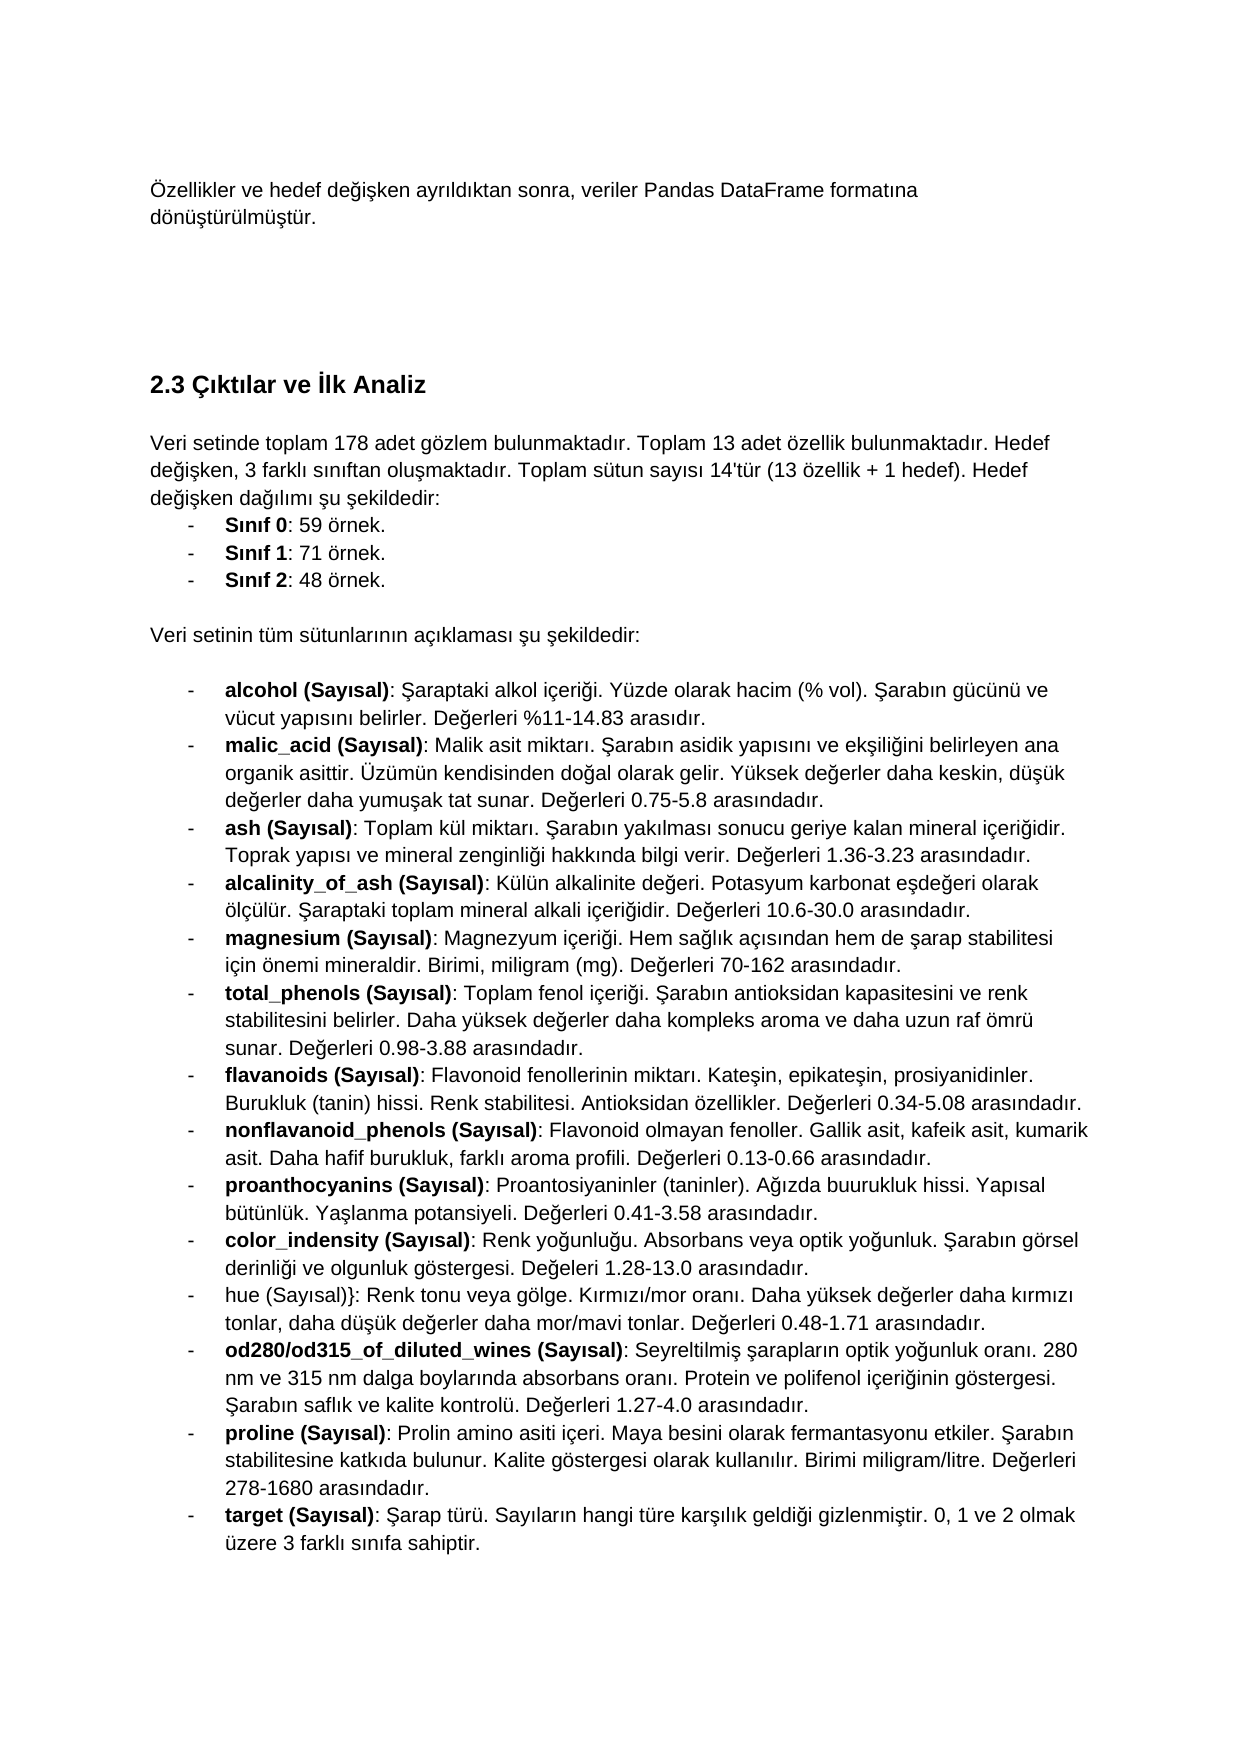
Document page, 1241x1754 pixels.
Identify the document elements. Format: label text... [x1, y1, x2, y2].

list hue (Sayısal)}: Renk tonu veya gölge. Kırmızı/mor oranı. Daha yüksek değerler daha kırmızı tonlar, daha düşük değerler daha mor/mavi tonlar. Değerleri 0.48-1.71 arasındadır. [187, 1283, 1090, 1334]
list flavanoids (Sayısal): Flavonoid fenollerinin miktarı. Kateşin, epikateşin, prosiyanidinler. Burukluk (tanin) hissi. Renk stabilitesi. Antioksidan özellikler. Değerleri 0.34-5.08 arasındadır. [187, 1063, 1090, 1114]
list nonflavanoid_phenols (Sayısal): Flavonoid olmayan fenoller. Gallik asit, kafeik asit, kumarik asit. Daha hafif burukluk, farklı aroma profili. Değerleri 0.13-0.66 arasındadır. [187, 1118, 1090, 1169]
list proanthocyanins (Sayısal): Proantosiyaninler (taninler). Ağızda buurukluk hissi. Yapısal bütünlük. Yaşlanma potansiyeli. Değerleri 0.41-3.58 arasındadır. [187, 1173, 1090, 1224]
list Sınıf 2: 48 örnek. [187, 568, 1090, 592]
text Veri setinin tüm sütunlarının açıklaması şu şekildedir: [150, 623, 1090, 647]
list magnesium (Sayısal): Magnezyum içeriği. Hem sağlık açısından hem de şarap stabilitesi için önemi mineraldir. Birimi, miligram (mg). Değerleri 70-162 arasındadır. [187, 926, 1090, 977]
list malic_acid (Sayısal): Malik asit miktarı. Şarabın asidik yapısını ve ekşiliğini belirleyen ana organik asittir. Üzümün kendisinden doğal olarak gelir. Yüksek değerler daha keskin, düşük değerler daha yumuşak tat sunar. Değerleri 0.75-5.8 arasındadır. [187, 733, 1090, 812]
list od280/od315_of_diluted_wines (Sayısal): Seyreltilmiş şarapların optik yoğunluk oranı. 280 nm ve 315 nm dalga boylarında absorbans oranı. Protein ve polifenol içeriğinin göstergesi. Şarabın saflık ve kalite kontrolü. Değerleri 1.27-4.0 arasındadır. [187, 1338, 1090, 1417]
list alcalinity_of_ash (Sayısal): Külün alkalinite değeri. Potasyum karbonat eşdeğeri olarak ölçülür. Şaraptaki toplam mineral alkali içeriğidir. Değerleri 10.6-30.0 arasındadır. [187, 871, 1090, 922]
list ash (Sayısal): Toplam kül miktarı. Şarabın yakılması sonucu geriye kalan mineral içeriğidir. Toprak yapısı ve mineral zenginliği hakkında bilgi verir. Değerleri 1.36-3.23 arasındadır. [187, 816, 1090, 867]
list Sınıf 1: 71 örnek. [187, 541, 1090, 564]
text Veri setinde toplam 178 adet gözlem bulunmaktadır. Toplam 13 adet özellik bulunmaktadır. Hedef değişken, 3 farklı sınıftan oluşmaktadır. Toplam sütun sayısı 14'tür (13 özellik + 1 hedef). Hedef değişken dağılımı şu şekildedir: [150, 431, 1090, 509]
list target (Sayısal): Şarap türü. Sayıların hangi türe karşılık geldiği gizlenmiştir. 0, 1 ve 2 olmak üzere 3 farklı sınıfa sahiptir. [187, 1503, 1090, 1554]
text Özellikler ve hedef değişken ayrıldıktan sonra, veriler Pandas DataFrame formatına dönüştürülmüştür. [150, 177, 1090, 229]
list alcohol (Sayısal): Şaraptaki alkol içeriği. Yüzde olarak hacim (% vol). Şarabın gücünü ve vücut yapısını belirler. Değerleri %11-14.83 arasıdır. [187, 678, 1090, 729]
list color_indensity (Sayısal): Renk yoğunluğu. Absorbans veya optik yoğunluk. Şarabın görsel derinliği ve olgunluk göstergesi. Değeleri 1.28-13.0 arasındadır. [187, 1228, 1090, 1279]
text 2.3 Çıktılar ve İlk Analiz [150, 370, 1090, 399]
list Sınıf 0: 59 örnek. [187, 513, 1090, 537]
list total_phenols (Sayısal): Toplam fenol içeriği. Şarabın antioksidan kapasitesini ve renk stabilitesini belirler. Daha yüksek değerler daha kompleks aroma ve daha uzun raf ömrü sunar. Değerleri 0.98-3.88 arasındadır. [187, 981, 1090, 1059]
list proline (Sayısal): Prolin amino asiti içeri. Maya besini olarak fermantasyonu etkiler. Şarabın stabilitesine katkıda bulunur. Kalite göstergesi olarak kullanılır. Birimi miligram/litre. Değerleri 278-1680 arasındadır. [187, 1421, 1090, 1499]
